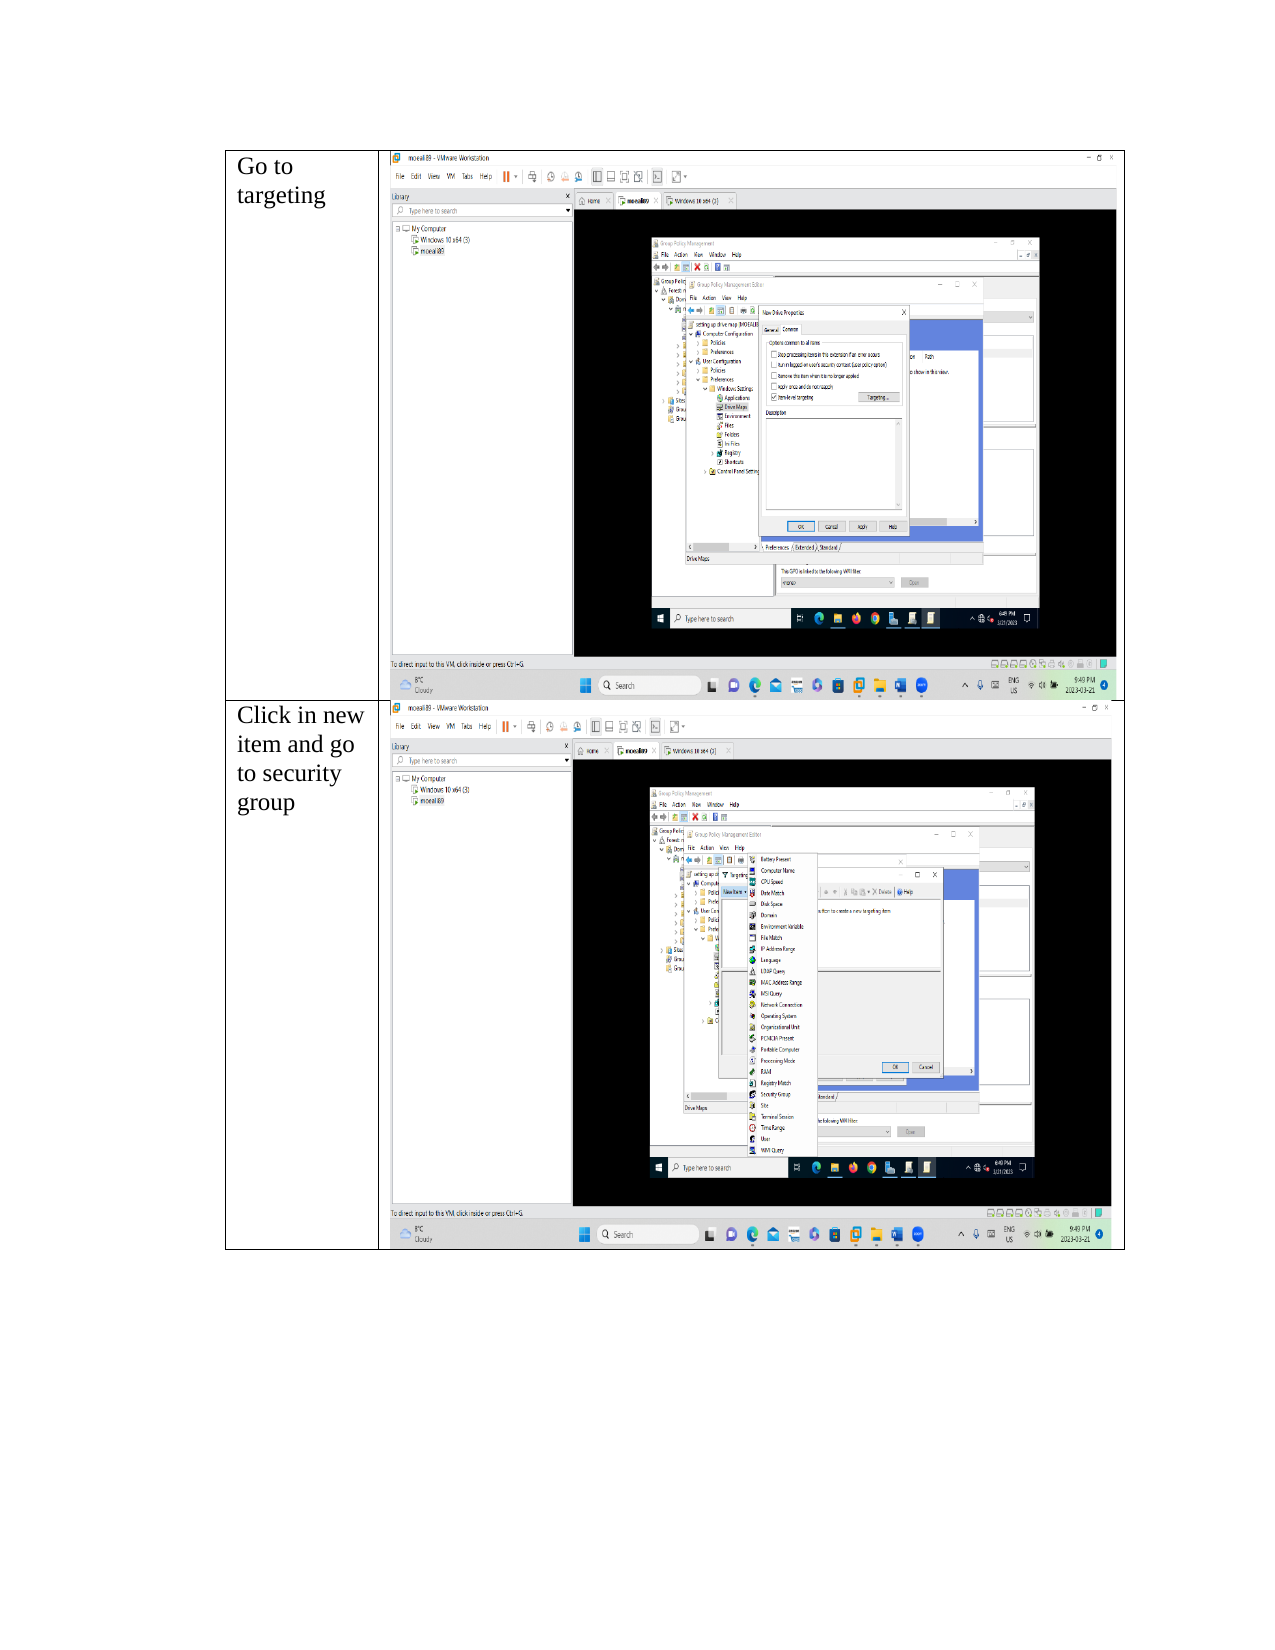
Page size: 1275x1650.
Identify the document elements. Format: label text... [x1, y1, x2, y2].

table_cell Click in new item and go to security group [226, 701, 378, 1249]
table_cell Go to targeting [226, 151, 378, 699]
table_cell [379, 701, 390, 1249]
table_cell [1117, 151, 1124, 699]
table_cell [1112, 701, 1124, 1249]
table_cell [379, 151, 390, 699]
picture [390, 151, 1117, 1249]
